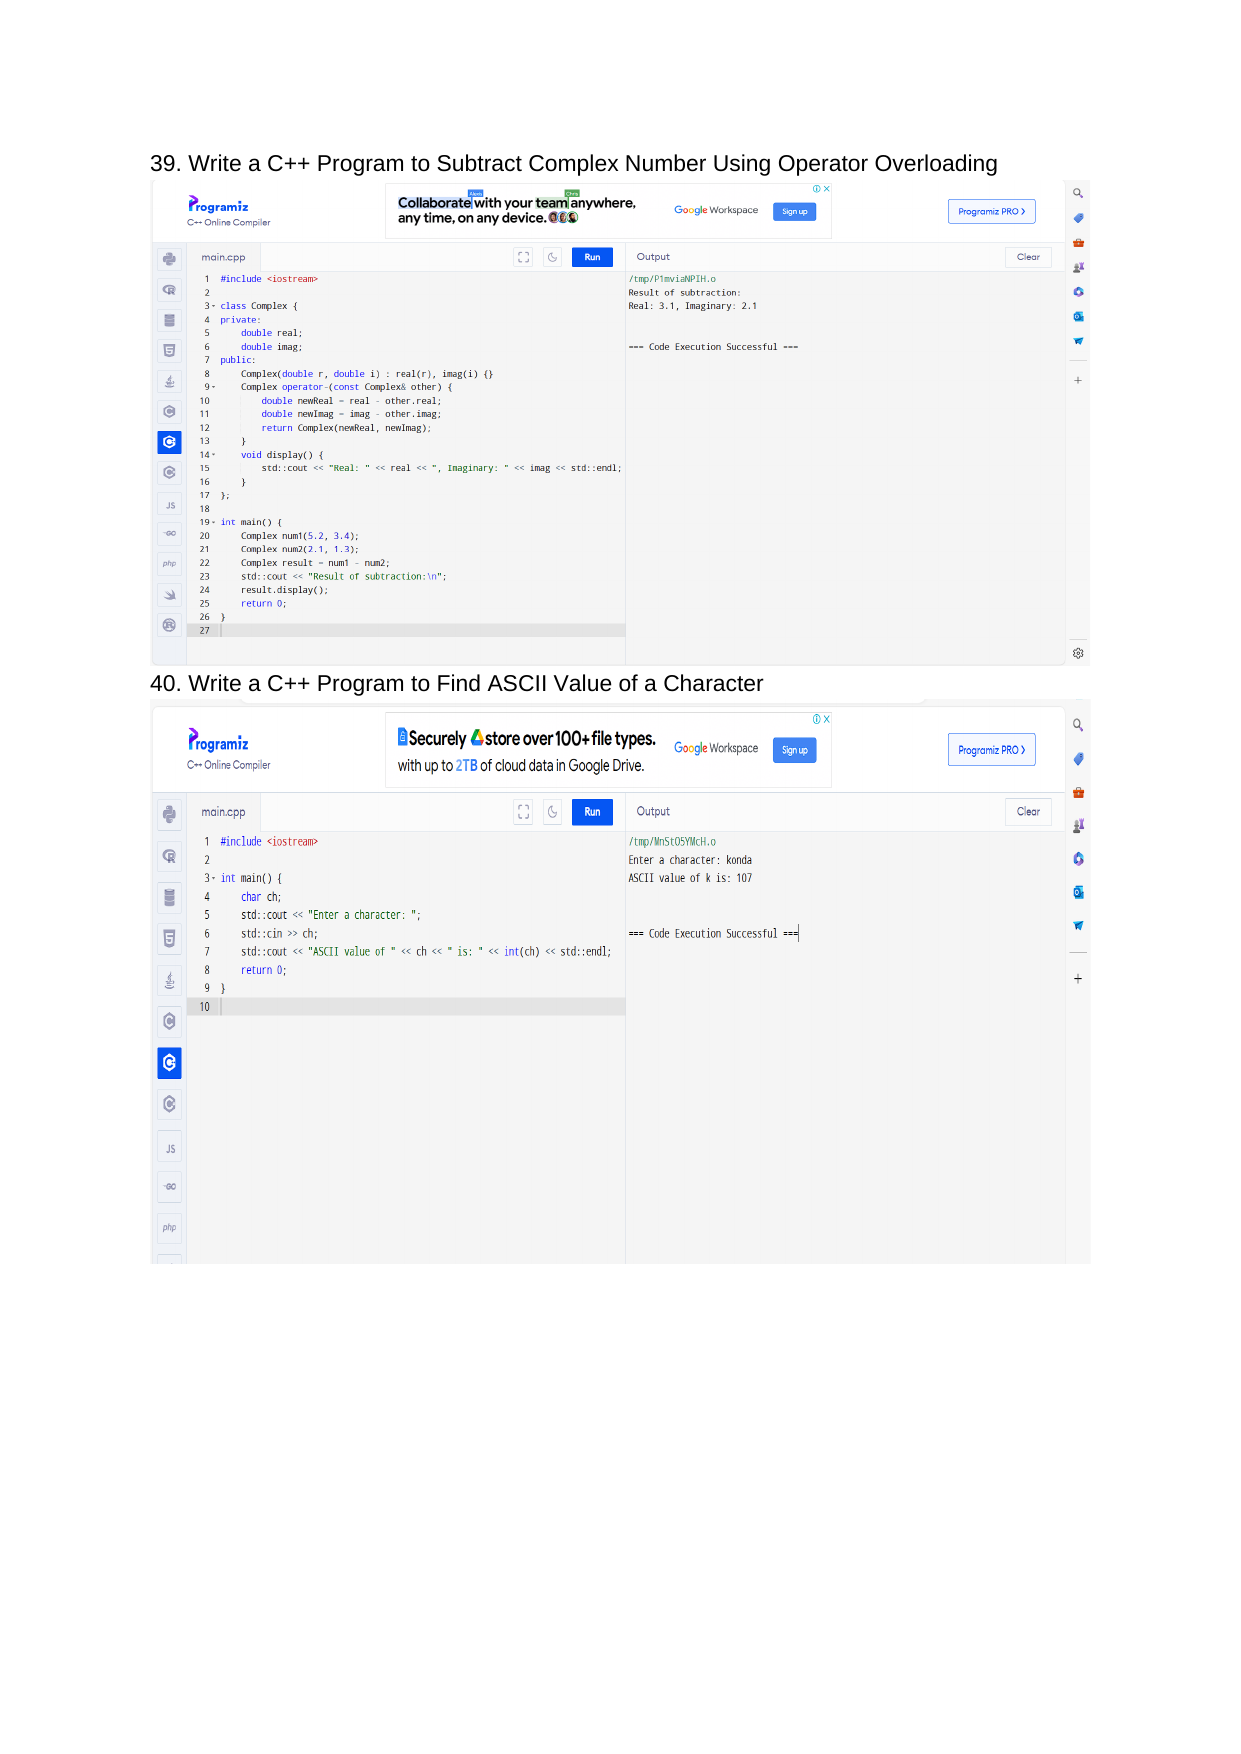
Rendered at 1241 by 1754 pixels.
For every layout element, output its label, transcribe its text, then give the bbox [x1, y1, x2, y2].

text 40. Write a C++ Program to Find ASCII Value of a Character [150, 669, 1090, 696]
picture [150, 699, 1091, 1264]
text 39. Write a C++ Program to Subtract Complex Number Using Operator Overloading [150, 150, 1090, 176]
picture [150, 180, 1091, 666]
